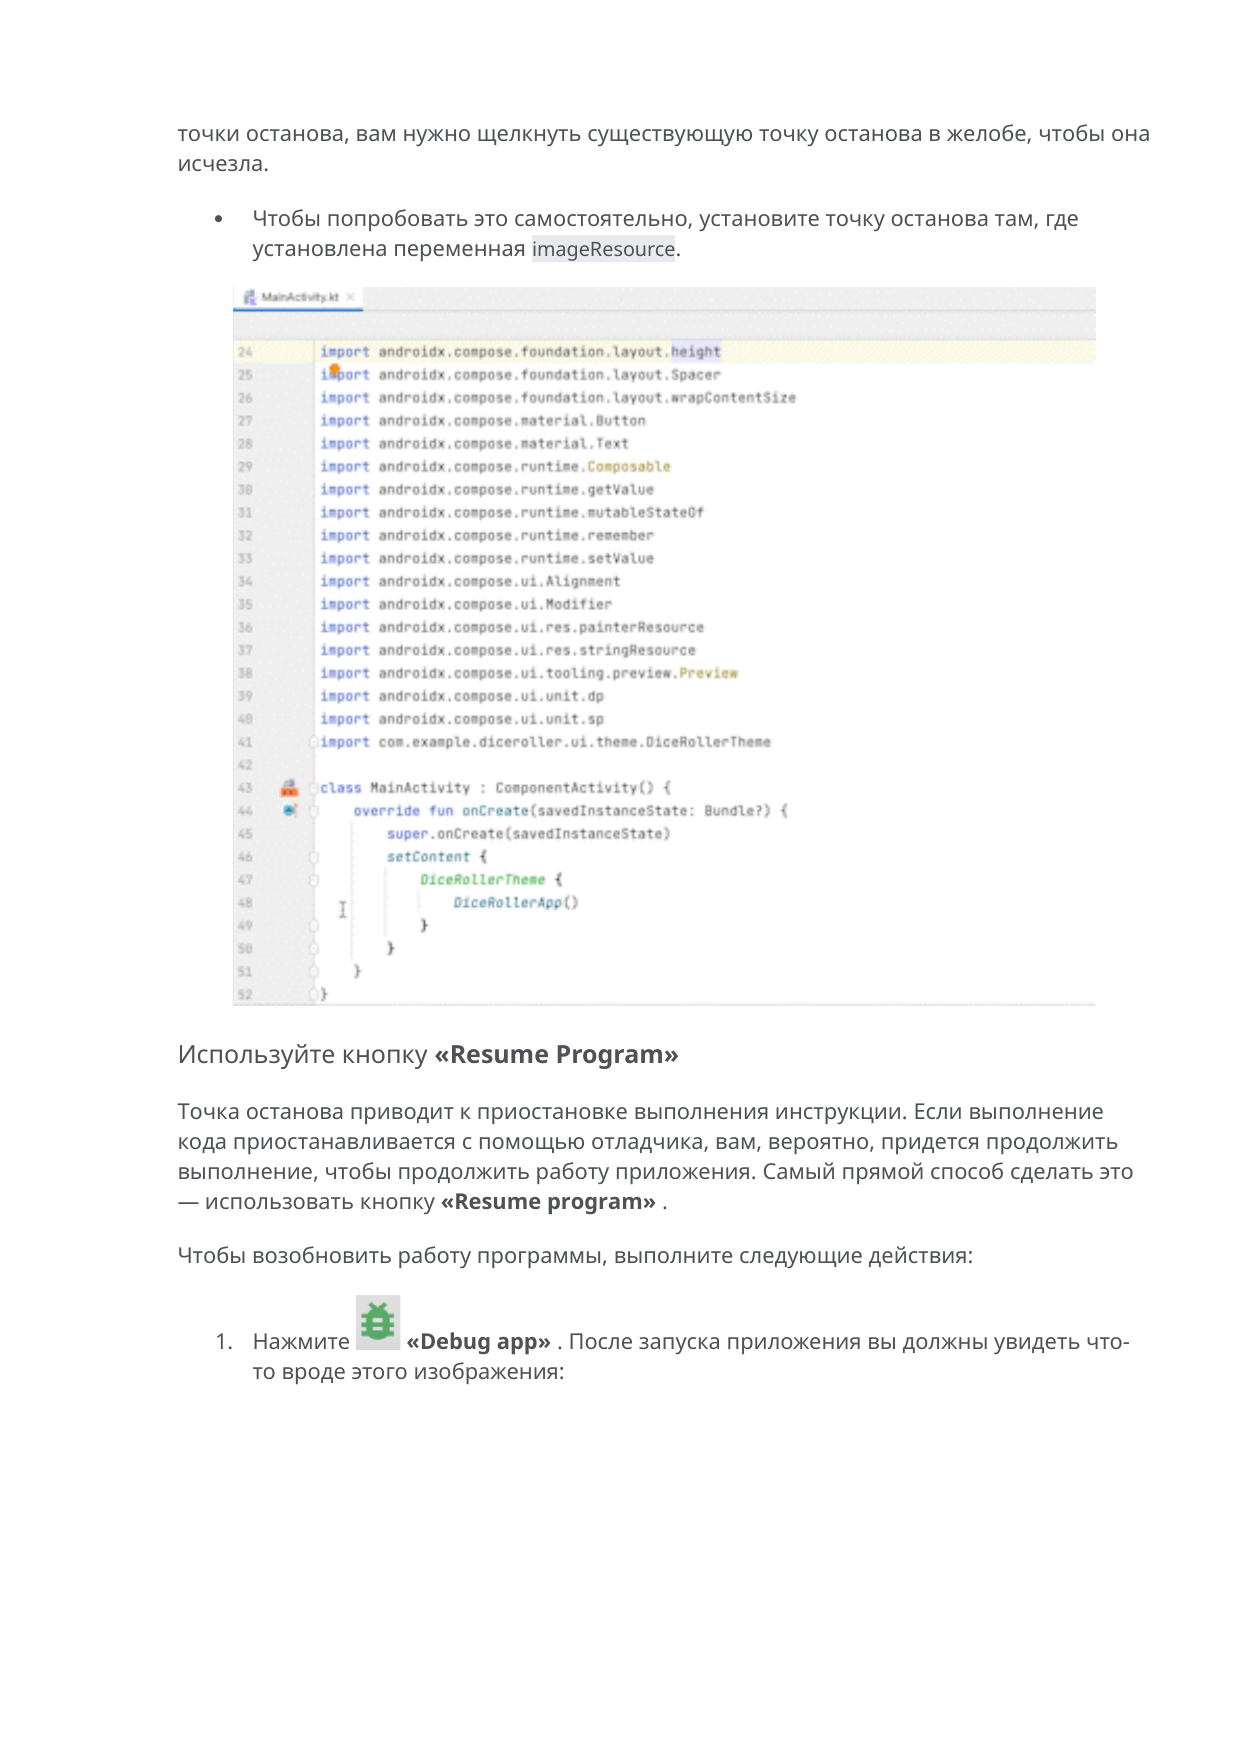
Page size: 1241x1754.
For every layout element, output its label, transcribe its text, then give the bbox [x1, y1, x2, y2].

picture [232, 287, 1096, 1006]
list Чтобы попробовать это самостоятельно, установите точку останова там, где установлена переменная imageResource. [215, 203, 1152, 262]
list Нажмите «Debug app» . После запуска приложения вы должны увидеть что-то вроде этого изображения: [215, 1295, 1152, 1386]
subtitle Используйте кнопку «Resume Program» [177, 1037, 1152, 1071]
text Точка останова приводит к приостановке выполнения инструкции. Если выполнение кода приостанавливается с помощью отладчика, вам, вероятно, придется продолжить выполнение, чтобы продолжить работу приложения. Самый прямой способ сделать это — использовать кнопку «Resume program» . [177, 1096, 1152, 1215]
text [177, 118, 1152, 178]
text Чтобы возобновить работу программы, выполните следующие действия: [177, 1240, 1152, 1270]
picture [355, 1295, 401, 1350]
